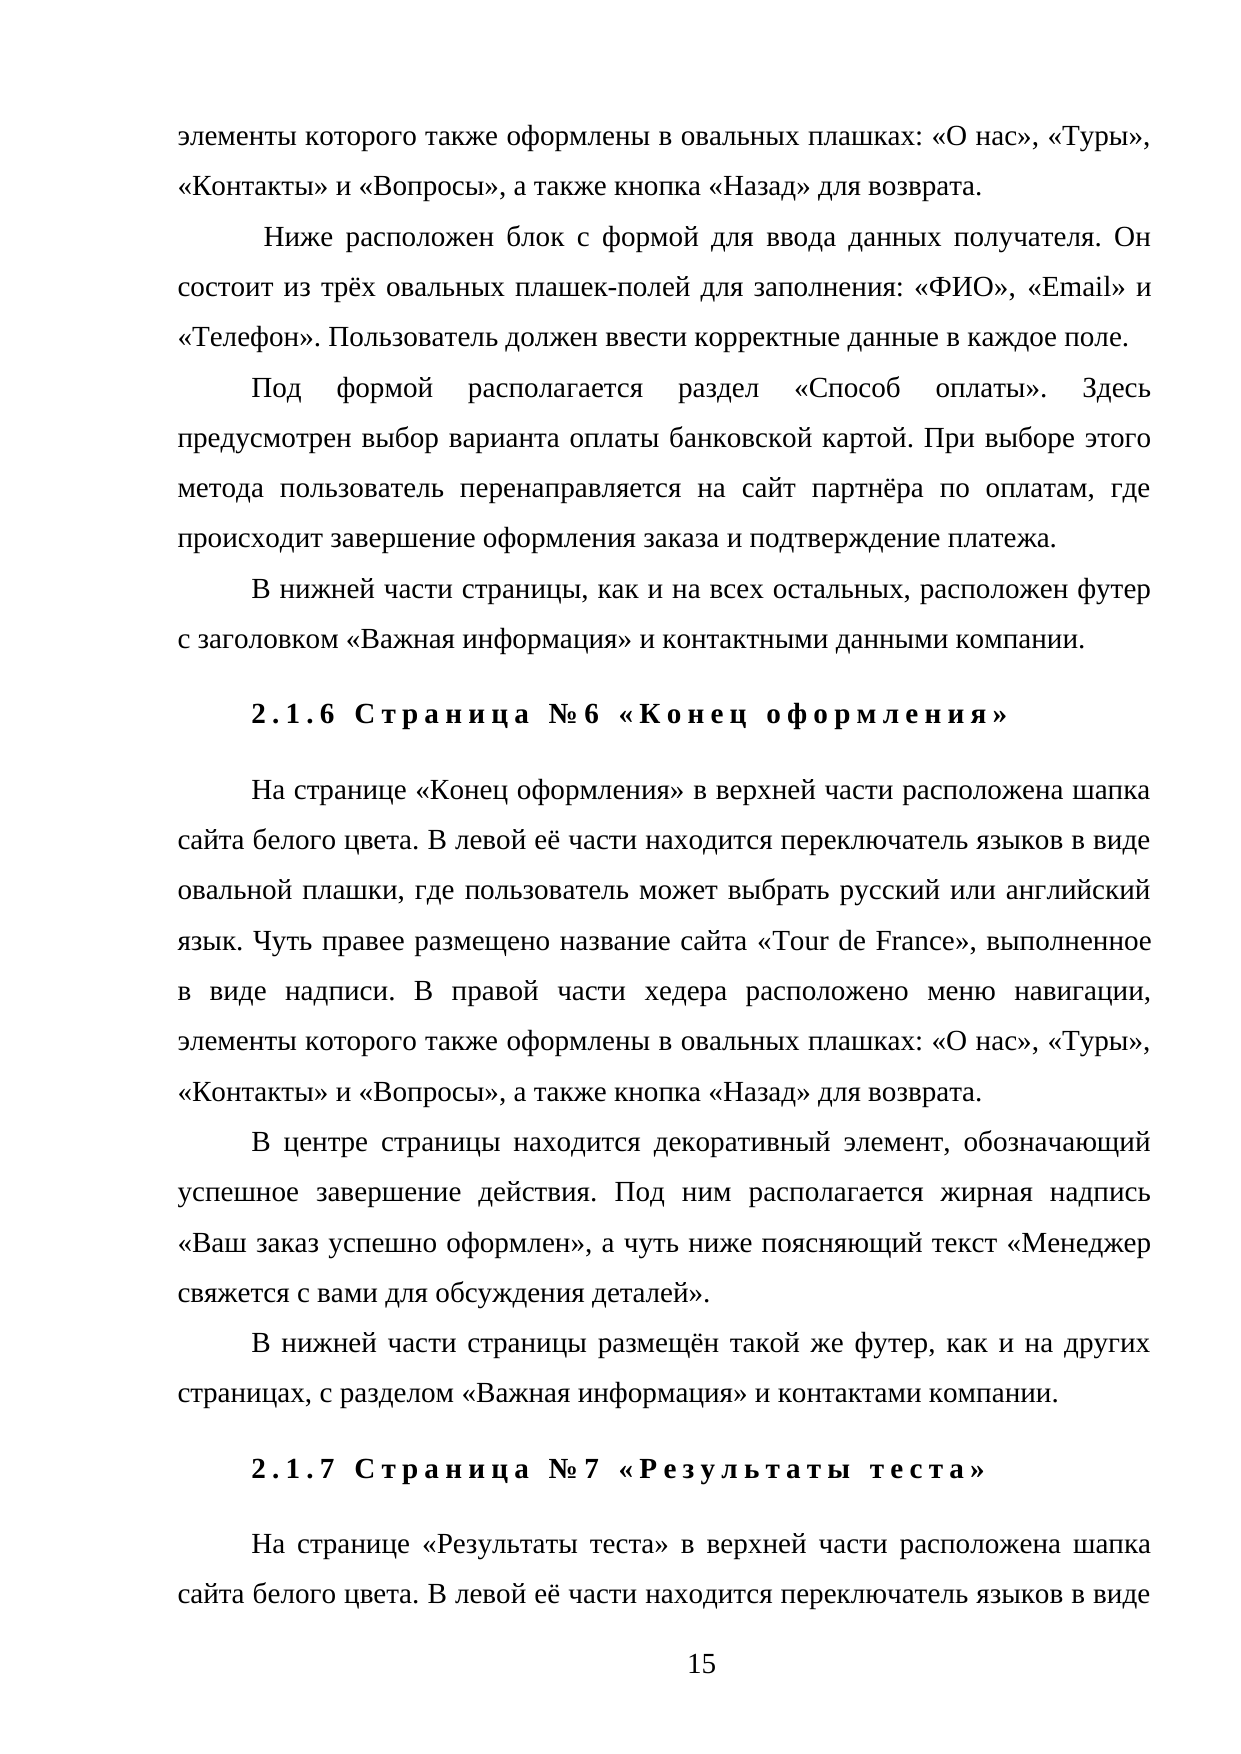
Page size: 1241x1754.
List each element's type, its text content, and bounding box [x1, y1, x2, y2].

text В нижней части страницы, как и на всех остальных, расположен футер с заголовком «Важная информация» и контактными данными компании. [177, 571, 1152, 655]
subtitle Страница №6 «Конец оформления» [177, 697, 1152, 730]
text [177, 118, 1152, 202]
text В центре страницы находится декоративный элемент, обозначающий успешное завершение действия. Под ним располагается жирная надпись «Ваш заказ успешно оформлен», а чуть ниже поясняющий текст «Менеджер свяжется с вами для обсуждения деталей». [177, 1124, 1152, 1308]
text На странице «Конец оформления» в верхней части расположена шапка сайта белого цвета. В левой её части находится переключатель языков в виде овальной плашки, где пользователь может выбрать русский или английский язык. Чуть правее размещено название сайта «Tour de France», выполненное в виде надписи. В правой части хедера расположено меню навигации, элементы которого также оформлены в овальных плашках: «О нас», «Туры», «Контакты» и «Вопросы», а также кнопка «Назад» для возврата. [177, 772, 1152, 1107]
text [177, 1526, 1152, 1610]
text В нижней части страницы размещён такой же футер, как и на других страницах, с разделом «Важная информация» и контактами компании. [177, 1325, 1152, 1409]
subtitle Страница №7 «Результаты теста» [177, 1451, 1152, 1484]
text Ниже расположен блок с формой для ввода данных получателя. Он состоит из трёх овальных плашек-полей для заполнения: «ФИО», «Email» и «Телефон». Пользователь должен ввести корректные данные в каждое поле. [177, 219, 1152, 353]
text Под формой располагается раздел «Способ оплаты». Здесь предусмотрен выбор варианта оплаты банковской картой. При выборе этого метода пользователь перенаправляется на сайт партнёра по оплатам, где происходит завершение оформления заказа и подтверждение платежа. [177, 370, 1152, 554]
